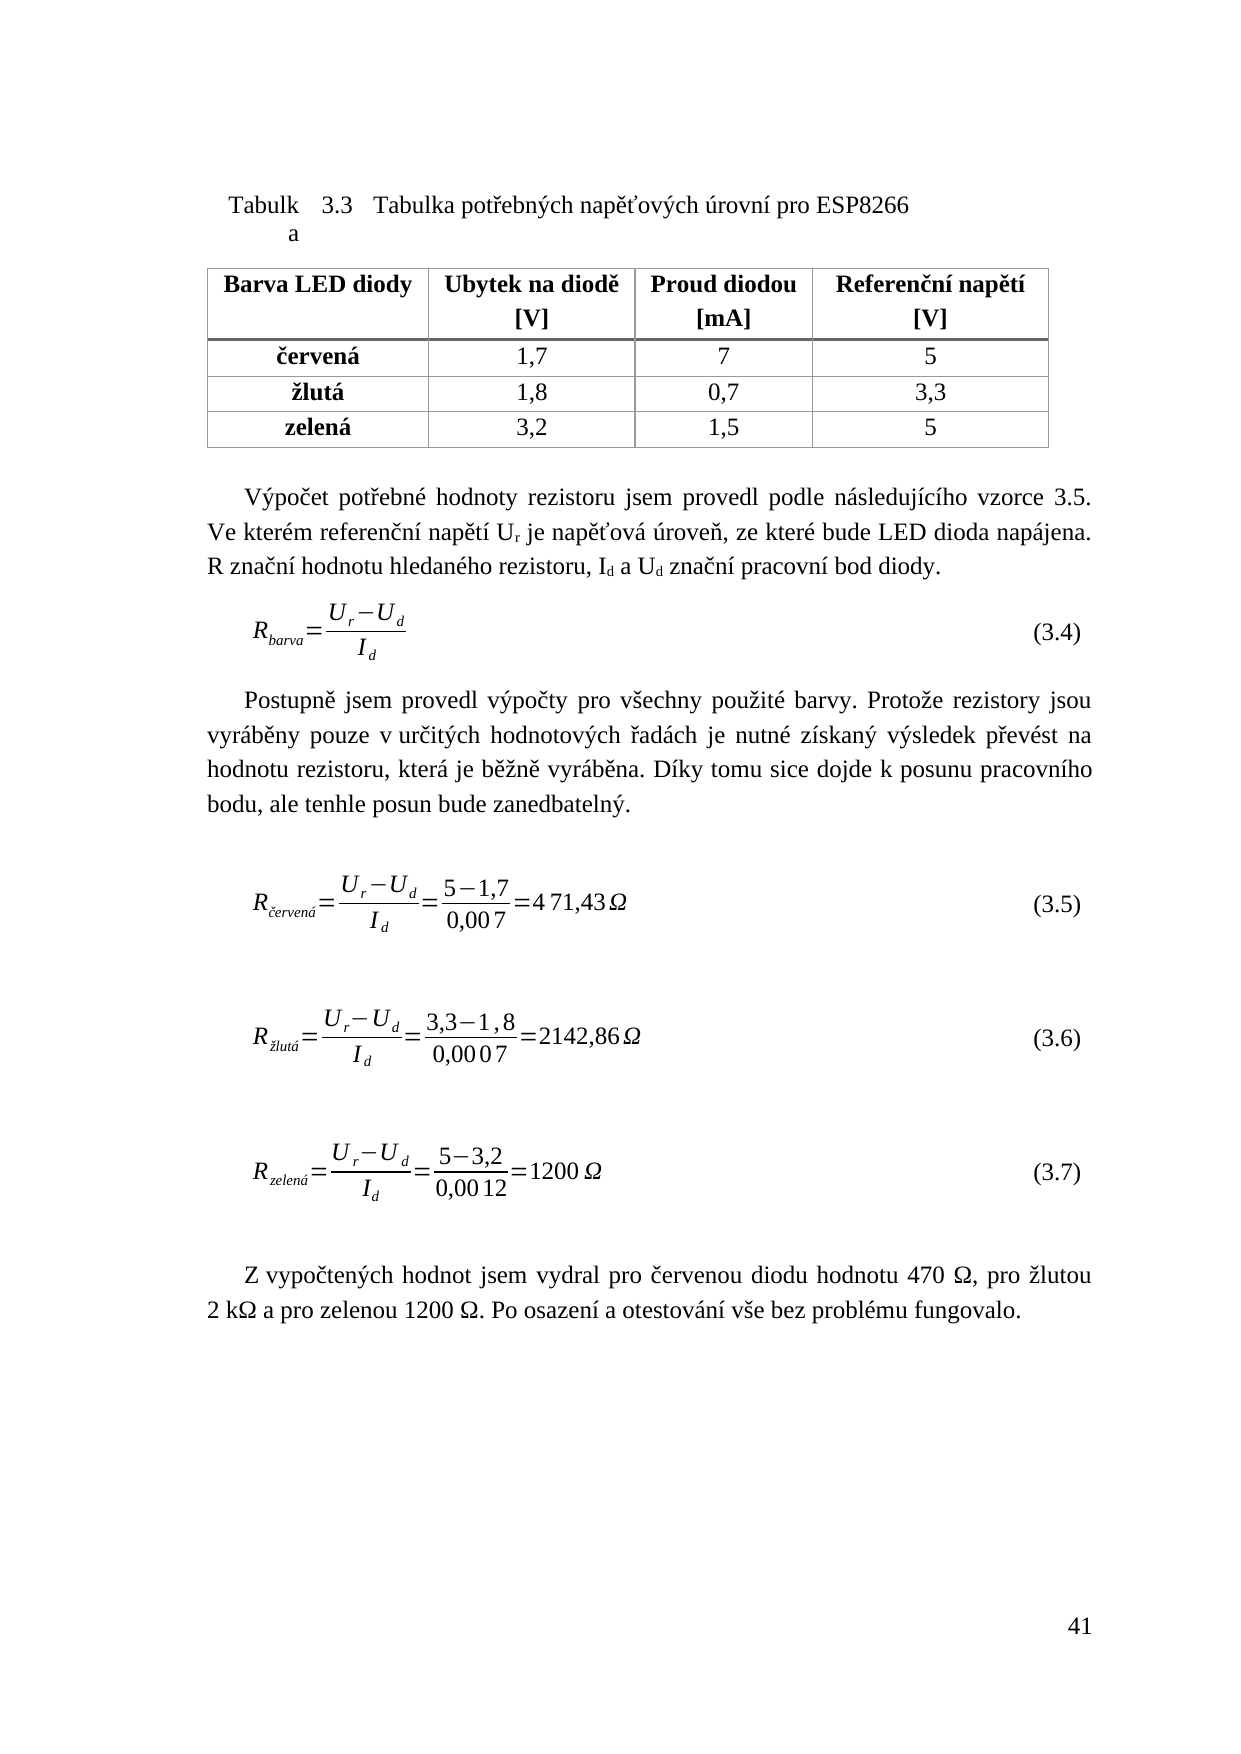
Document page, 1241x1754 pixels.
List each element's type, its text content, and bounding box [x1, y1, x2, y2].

text Z vypočtených hodnot jsem vydral pro červenou diodu hodnotu 470 Ω, pro žlutou 2 kΩ a pro zelenou 1200 Ω. Po osazení a otestování vše bez problému fungovalo. [207, 1260, 1092, 1323]
table_cell 5 [813, 341, 1048, 376]
table_header [207, 1126, 915, 1226]
text Postupně jsem provedl výpočty pro všechny použité barvy. Protože rezistory jsou vyráběny pouze v určitých hodnotových řadách je nutné získaný výsledek převést na hodnotu rezistoru, která je běžně vyráběna. Díky tomu sice dojde k posunu pracovního bodu, ale tenhle posun bude zanedbatelný. [207, 685, 1092, 817]
table_header (3.7) [915, 1126, 1092, 1226]
table_cell 1,5 [636, 412, 812, 447]
table_header [207, 992, 915, 1092]
table_header (3.5) [915, 858, 1092, 957]
table_header (3.4) [915, 586, 1092, 685]
table_cell 3,2 [429, 412, 634, 447]
table_cell 1,8 [429, 377, 634, 411]
table_header (3.6) [915, 992, 1092, 1092]
table_header [207, 858, 915, 957]
table_header Barva LED diody [208, 269, 428, 338]
table_cell červená [208, 341, 428, 376]
table_cell 3,3 [813, 377, 1048, 411]
table_cell 0,7 [636, 377, 812, 411]
text Výpočet potřebné hodnoty rezistoru jsem provedl podle následujícího vzorce 3.5. Ve kterém referenční napětí Ur je napěťová úroveň, ze které bude LED dioda napájena. R znační hodnotu hledaného rezistoru, Id a Ud znační pracovní bod diody. [207, 482, 1092, 580]
table_header Proud diodou [mA] [636, 269, 812, 338]
table_cell 1,7 [429, 341, 634, 376]
table_header Tabulka [207, 177, 310, 268]
table_cell 5 [813, 412, 1048, 447]
table_header [207, 586, 915, 685]
table_header Ubytek na diodě [V] [429, 269, 634, 338]
table_header Referenční napětí [V] [813, 269, 1048, 338]
table_cell 7 [636, 341, 812, 376]
table_cell žlutá [208, 377, 428, 411]
table_cell zelená [208, 412, 428, 447]
